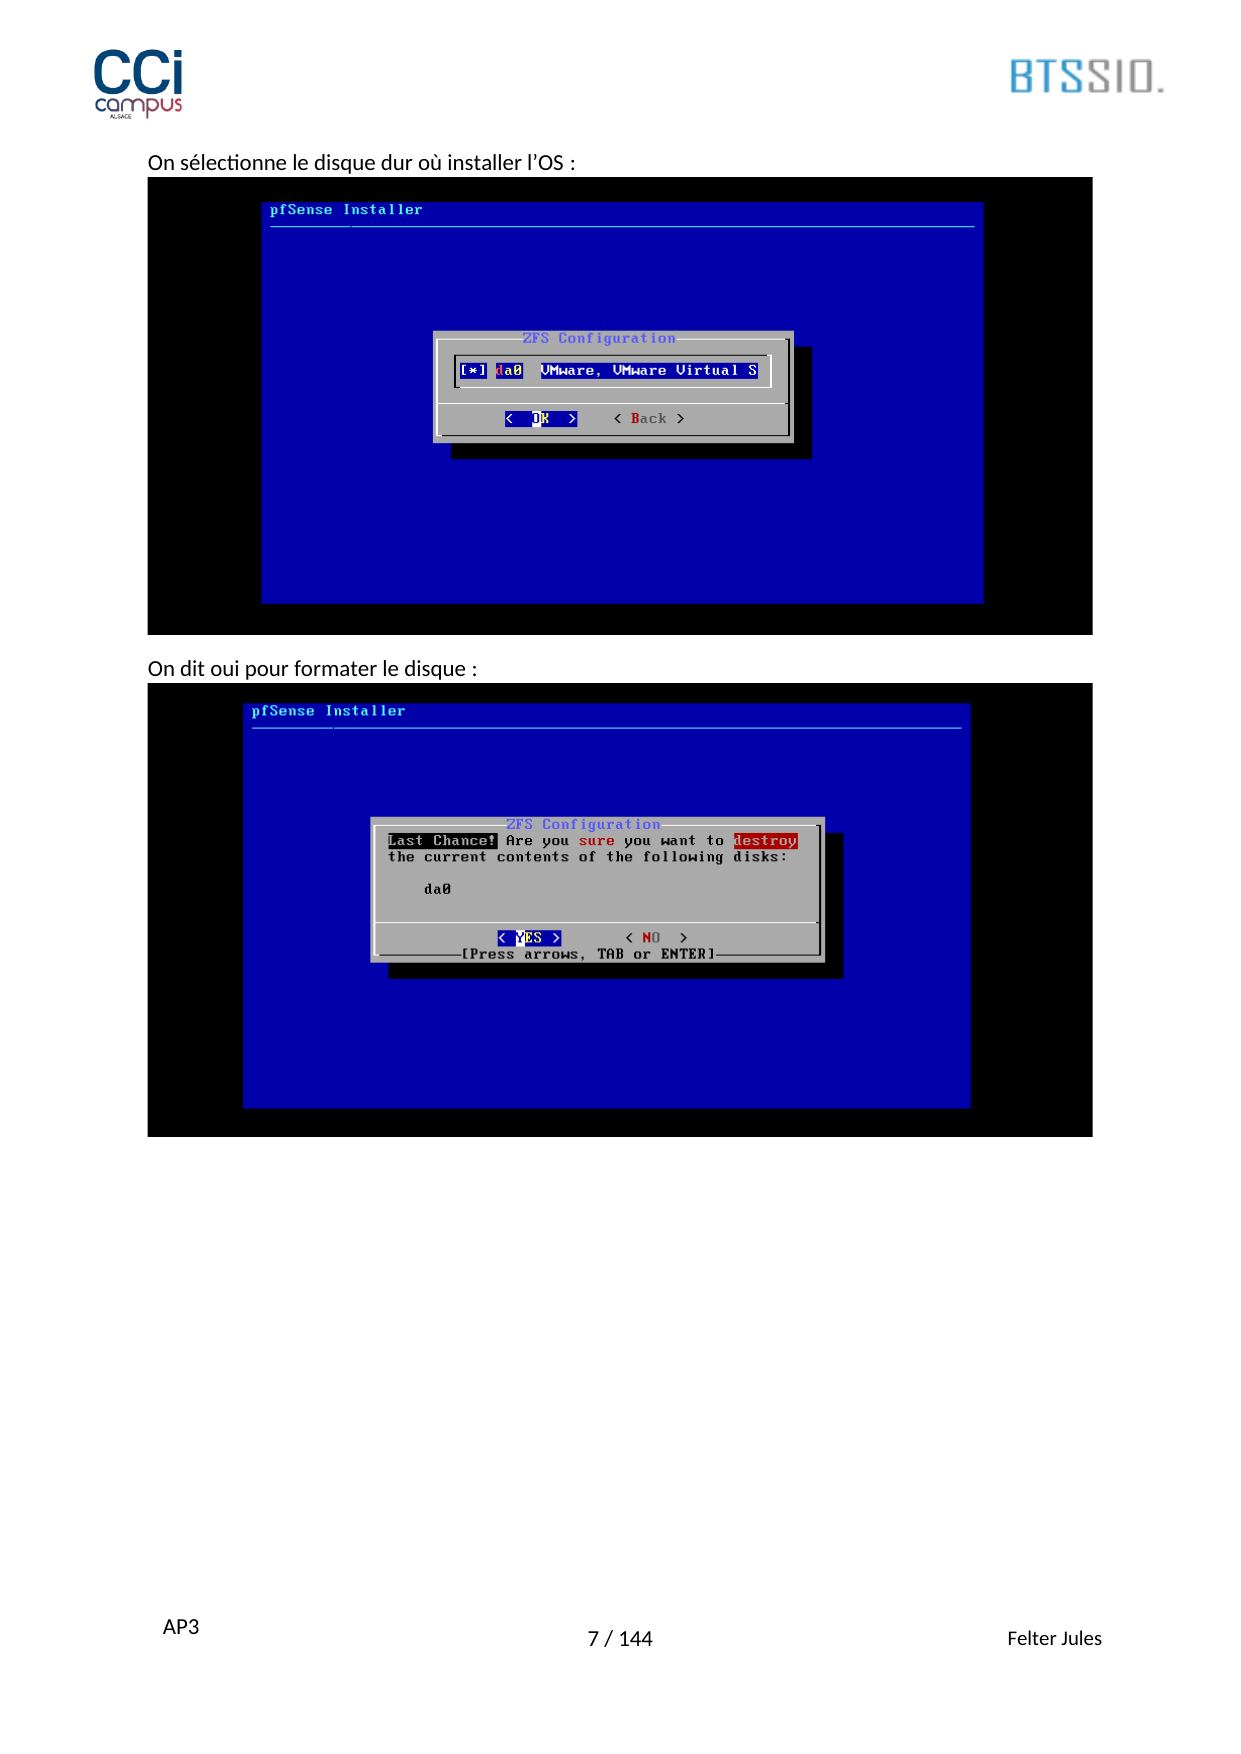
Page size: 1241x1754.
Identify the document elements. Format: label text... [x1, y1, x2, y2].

picture [147, 177, 1093, 635]
text On dit oui pour formater le disque : [148, 654, 1093, 683]
text On sélectionne le disque dur où installer l’OS : [148, 148, 1093, 177]
picture [1004, 46, 1169, 104]
picture [81, 44, 194, 123]
picture [147, 683, 1093, 1137]
